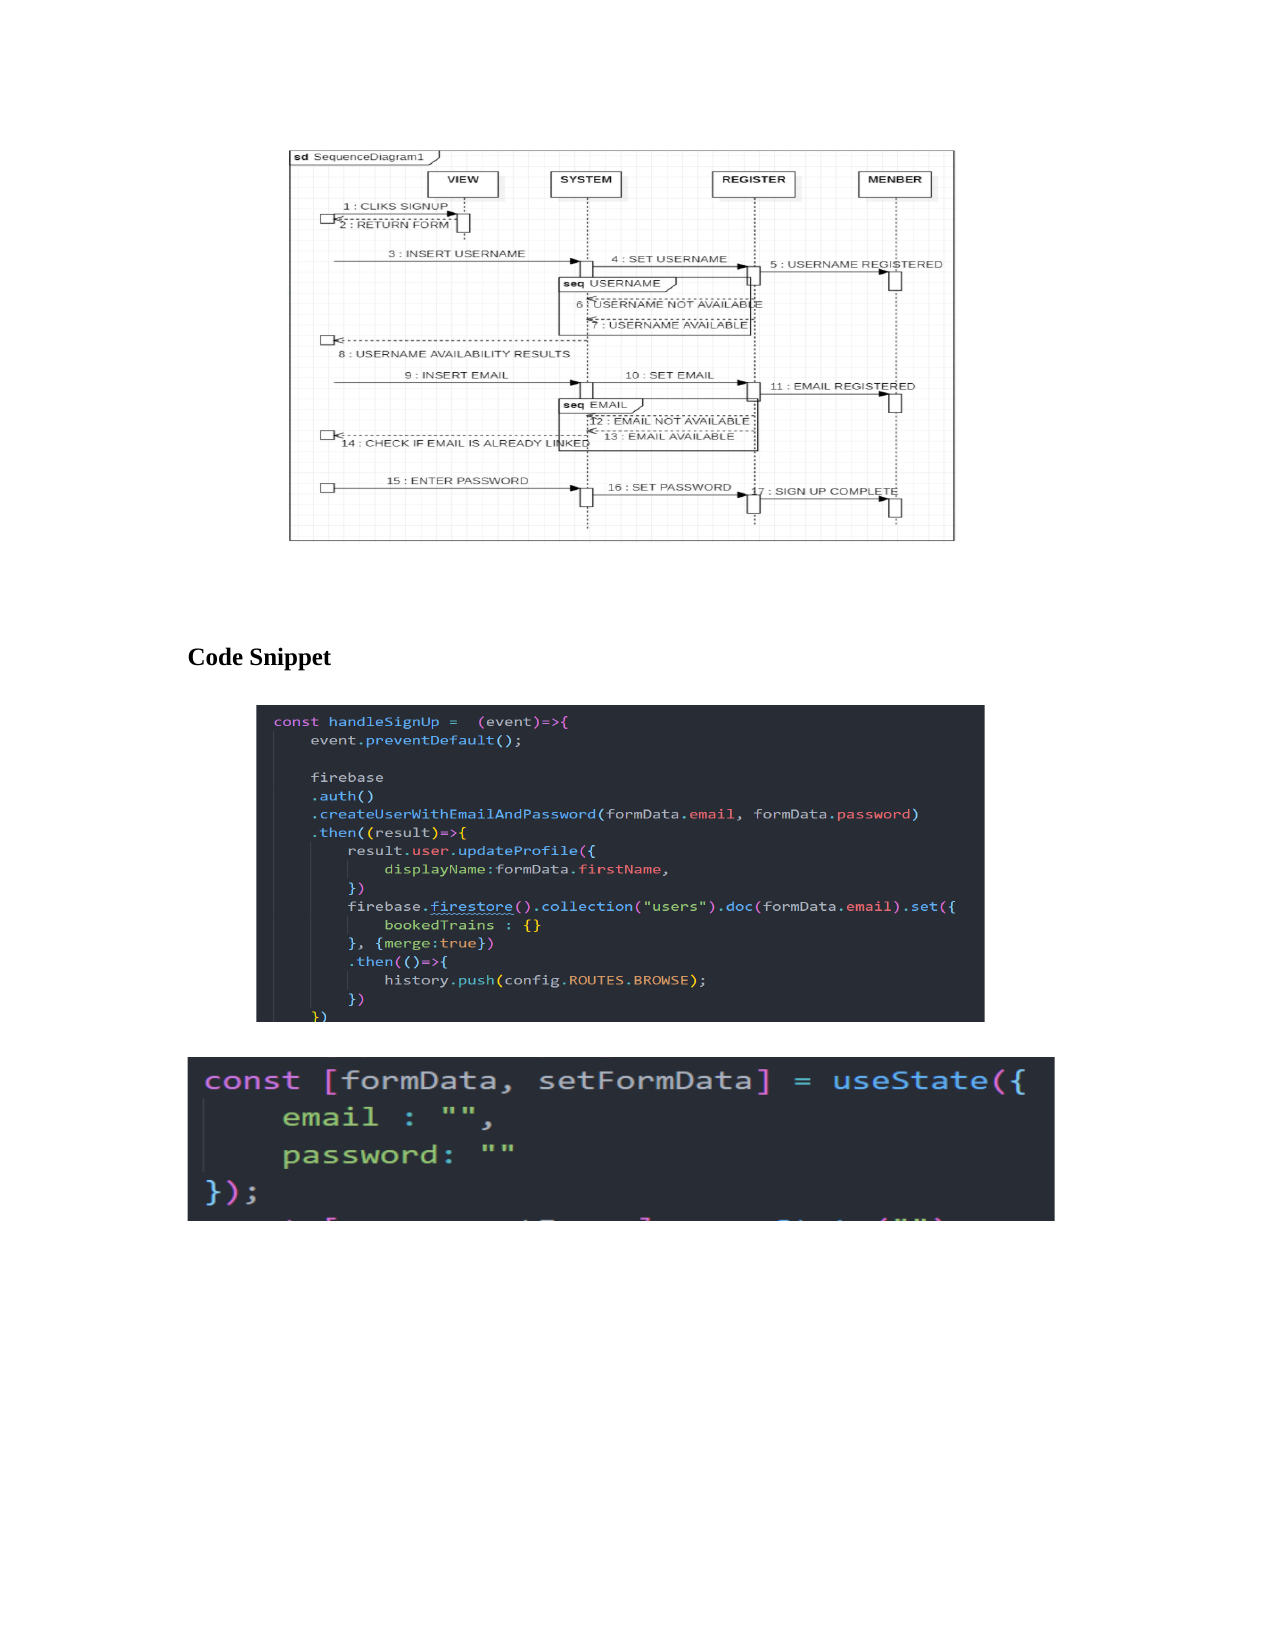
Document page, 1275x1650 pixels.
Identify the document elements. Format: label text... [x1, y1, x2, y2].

text Code Snippet [187, 642, 1125, 671]
picture [256, 705, 985, 1022]
picture [287, 150, 958, 543]
picture [187, 1057, 1055, 1221]
